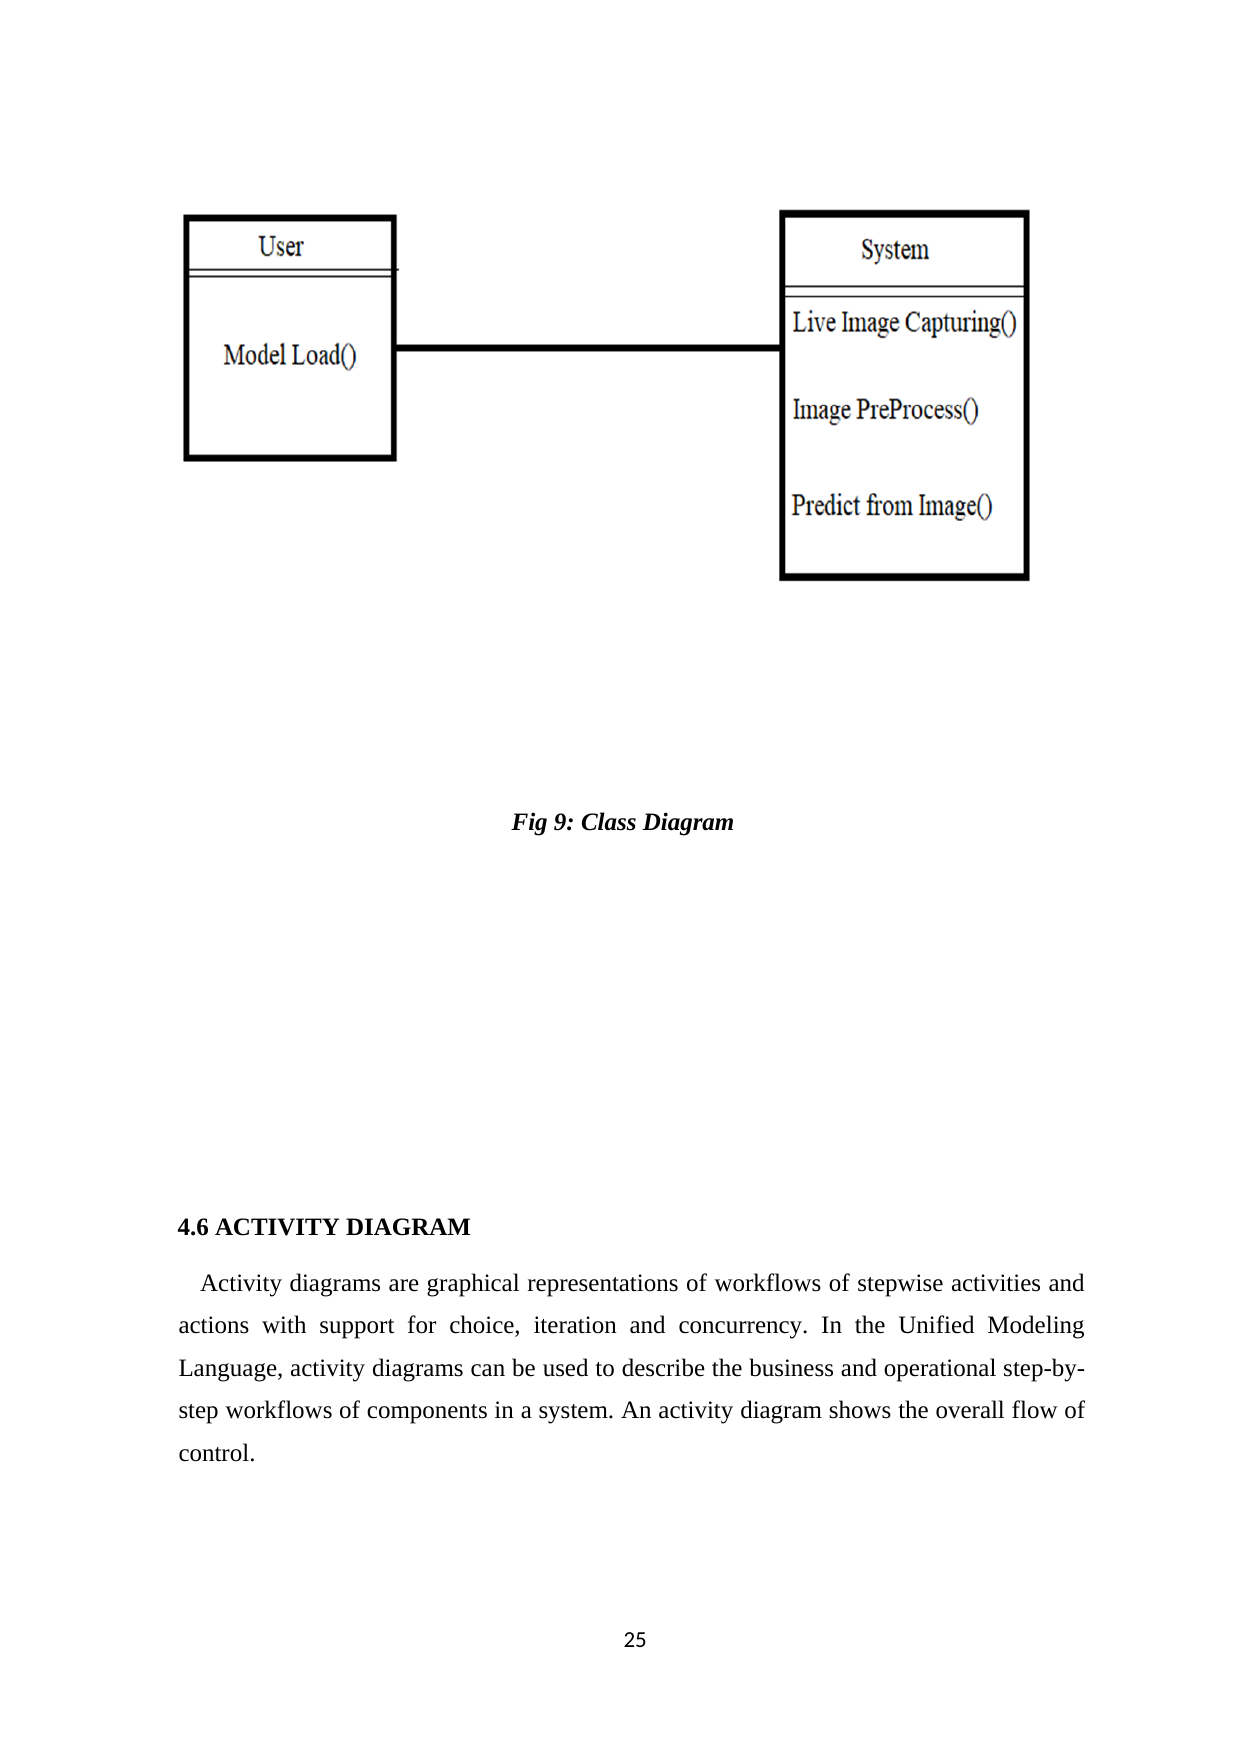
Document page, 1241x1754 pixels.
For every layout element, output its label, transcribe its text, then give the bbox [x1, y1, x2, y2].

subtitle 4.6 ACTIVITY DIAGRAM [177, 1212, 1092, 1241]
picture [167, 165, 1074, 603]
text Activity diagrams are graphical representations of workflows of stepwise activities and actions with support for choice, iteration and concurrency. In the Unified Modeling Language, activity diagrams can be used to describe the business and operational step-by- step workflows of components in a system. An activity diagram shows the overall flow of control. [177, 1268, 1086, 1467]
text Fig 9: Class Diagram [212, 807, 1034, 836]
